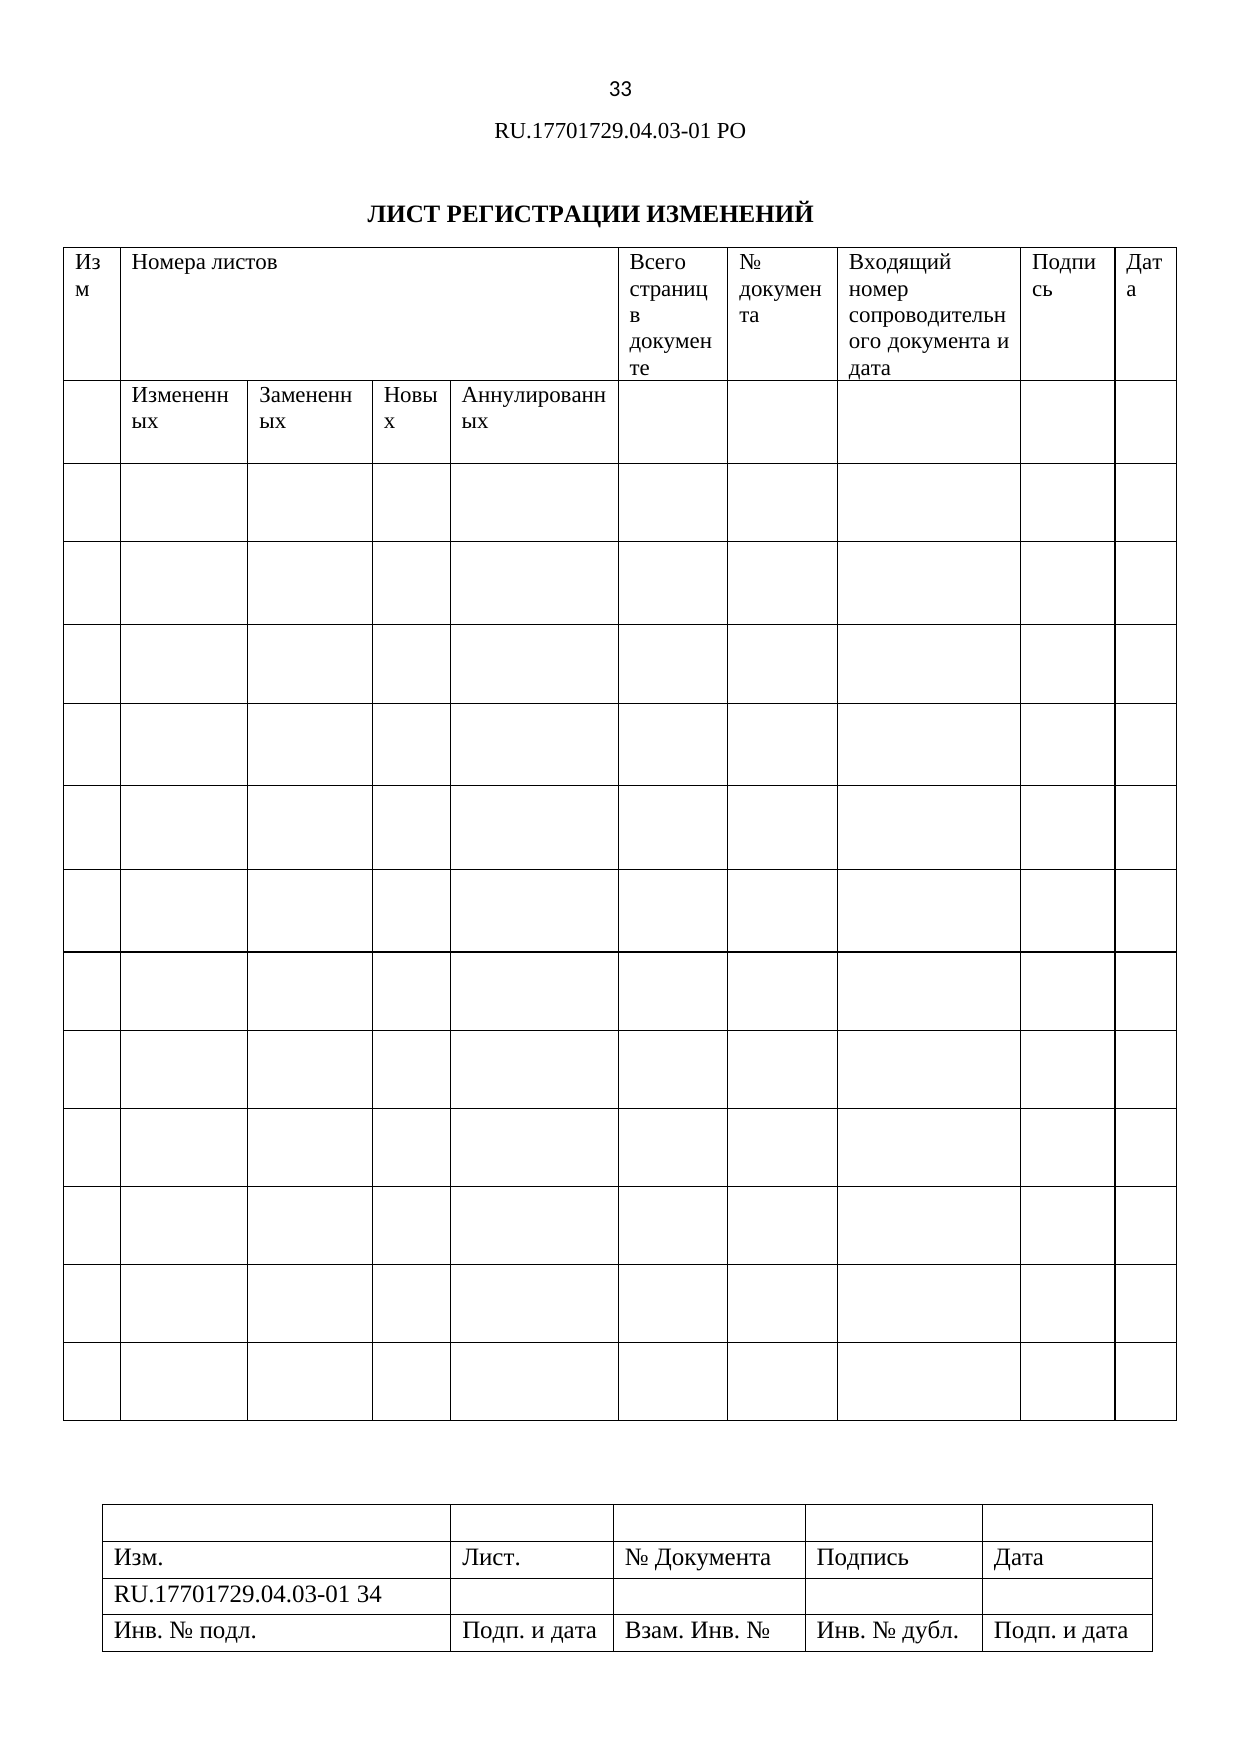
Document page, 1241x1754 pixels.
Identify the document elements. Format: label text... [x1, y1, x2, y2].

table_cell [838, 1109, 1020, 1186]
table_cell [728, 464, 837, 541]
table_cell [838, 704, 1020, 785]
table_cell [838, 870, 1020, 951]
table_cell [619, 542, 727, 624]
table_cell [619, 953, 727, 1029]
table_cell [1021, 870, 1114, 951]
table_cell [838, 1187, 1020, 1264]
text ЛИСТ РЕГИСТРАЦИИ ИЗМЕНЕНИЙ [16, 199, 1165, 228]
table_cell [838, 464, 1020, 541]
table_cell [64, 786, 120, 868]
table_cell [1116, 1187, 1176, 1264]
table_cell [1021, 704, 1114, 785]
table_cell [1021, 786, 1114, 868]
table_cell [728, 1109, 837, 1186]
table_header Входящий номер сопроводительного документа и дата [838, 248, 1020, 380]
table_cell [728, 542, 837, 624]
table_cell [1021, 1187, 1114, 1264]
table_cell [248, 1109, 372, 1186]
table_cell [1021, 464, 1114, 541]
table_header Дата [1116, 248, 1176, 380]
table_cell [373, 870, 450, 951]
table_cell [373, 786, 450, 868]
table_cell [1021, 1109, 1114, 1186]
table_cell [451, 542, 618, 624]
table_cell [1116, 1343, 1176, 1420]
table_cell [451, 464, 618, 541]
table_cell [451, 625, 618, 702]
table_cell [248, 953, 372, 1029]
table_cell [64, 1031, 120, 1108]
table_cell [619, 1343, 727, 1420]
table_cell [728, 1187, 837, 1264]
table_cell [451, 953, 618, 1029]
table_cell [619, 704, 727, 785]
table_cell [64, 1265, 120, 1342]
table_cell [64, 1109, 120, 1186]
table_cell [1116, 1031, 1176, 1108]
table_cell [64, 953, 120, 1029]
table_cell [728, 1343, 837, 1420]
table_cell [248, 464, 372, 541]
table_cell [121, 1109, 247, 1186]
table_cell [373, 1343, 450, 1420]
table_cell [451, 1031, 618, 1108]
table_cell [373, 542, 450, 624]
table_cell [248, 1265, 372, 1342]
table_cell [728, 381, 837, 463]
table_cell [248, 1187, 372, 1264]
table_cell [1116, 381, 1176, 463]
table_cell [64, 625, 120, 702]
table_cell [121, 953, 247, 1029]
table_cell [1116, 464, 1176, 541]
table_cell [1116, 1109, 1176, 1186]
table_cell [373, 1187, 450, 1264]
table_cell [451, 786, 618, 868]
table_cell [1021, 1343, 1114, 1420]
table_cell [619, 1265, 727, 1342]
table_cell [838, 786, 1020, 868]
table_cell [64, 542, 120, 624]
table_cell [121, 542, 247, 624]
table_cell Новых [373, 381, 450, 463]
table_cell [121, 704, 247, 785]
table_cell [121, 786, 247, 868]
table_cell [1021, 625, 1114, 702]
table_cell [619, 1187, 727, 1264]
table_cell [64, 704, 120, 785]
table_cell [248, 1343, 372, 1420]
table_cell [121, 1187, 247, 1264]
table_cell [248, 625, 372, 702]
table_header № документа [728, 248, 837, 380]
table_cell [121, 1031, 247, 1108]
table_cell [838, 381, 1020, 463]
table_cell [64, 381, 120, 463]
table_cell [619, 1109, 727, 1186]
table_cell [619, 381, 727, 463]
table_cell [64, 870, 120, 951]
table_cell Замененных [248, 381, 372, 463]
table_cell [1116, 870, 1176, 951]
table_cell [619, 464, 727, 541]
table_cell [1116, 542, 1176, 624]
table_cell [451, 704, 618, 785]
table_cell [728, 870, 837, 951]
table_cell [121, 1343, 247, 1420]
table_cell [373, 464, 450, 541]
table_cell [373, 1109, 450, 1186]
table_cell [728, 704, 837, 785]
table_cell [1021, 1265, 1114, 1342]
table_cell [64, 464, 120, 541]
table_header Всего страниц в документе [619, 248, 727, 380]
table_cell [248, 1031, 372, 1108]
table_cell [1116, 625, 1176, 702]
table_cell [728, 1031, 837, 1108]
table_cell [451, 1109, 618, 1186]
table_cell [838, 625, 1020, 702]
table_cell [728, 786, 837, 868]
table_cell [451, 1265, 618, 1342]
table_cell [1021, 542, 1114, 624]
table_cell [728, 1265, 837, 1342]
table_cell [373, 625, 450, 702]
table_cell [373, 704, 450, 785]
table_cell [728, 953, 837, 1029]
table_cell Аннулированных [451, 381, 618, 463]
table_header Изм [64, 248, 120, 380]
table_cell [1116, 1265, 1176, 1342]
table_cell [838, 953, 1020, 1029]
table_cell [121, 625, 247, 702]
table_cell [619, 1031, 727, 1108]
table_cell [1021, 953, 1114, 1029]
table_cell [121, 464, 247, 541]
table_cell [248, 870, 372, 951]
table_header Номера листов [121, 248, 618, 380]
table_cell [64, 1187, 120, 1264]
table_cell [248, 704, 372, 785]
table_cell [451, 1187, 618, 1264]
table_cell [373, 953, 450, 1029]
table_cell [451, 1343, 618, 1420]
table_cell [1021, 381, 1114, 463]
table_cell Измененных [121, 381, 247, 463]
table_cell [451, 870, 618, 951]
table_cell [1116, 786, 1176, 868]
table_cell [838, 542, 1020, 624]
table_cell [1116, 953, 1176, 1029]
table_cell [619, 870, 727, 951]
table_cell [248, 786, 372, 868]
table_cell [121, 870, 247, 951]
table_cell [838, 1031, 1020, 1108]
table_cell [619, 786, 727, 868]
table_cell [728, 625, 837, 702]
table_cell [1021, 1031, 1114, 1108]
table_cell [373, 1265, 450, 1342]
table_cell [248, 542, 372, 624]
table_cell [1116, 704, 1176, 785]
table_header Подпись [1021, 248, 1114, 380]
table_cell [64, 1343, 120, 1420]
table_cell [619, 625, 727, 702]
table_cell [121, 1265, 247, 1342]
table_cell [838, 1343, 1020, 1420]
table_cell [373, 1031, 450, 1108]
table_cell [838, 1265, 1020, 1342]
